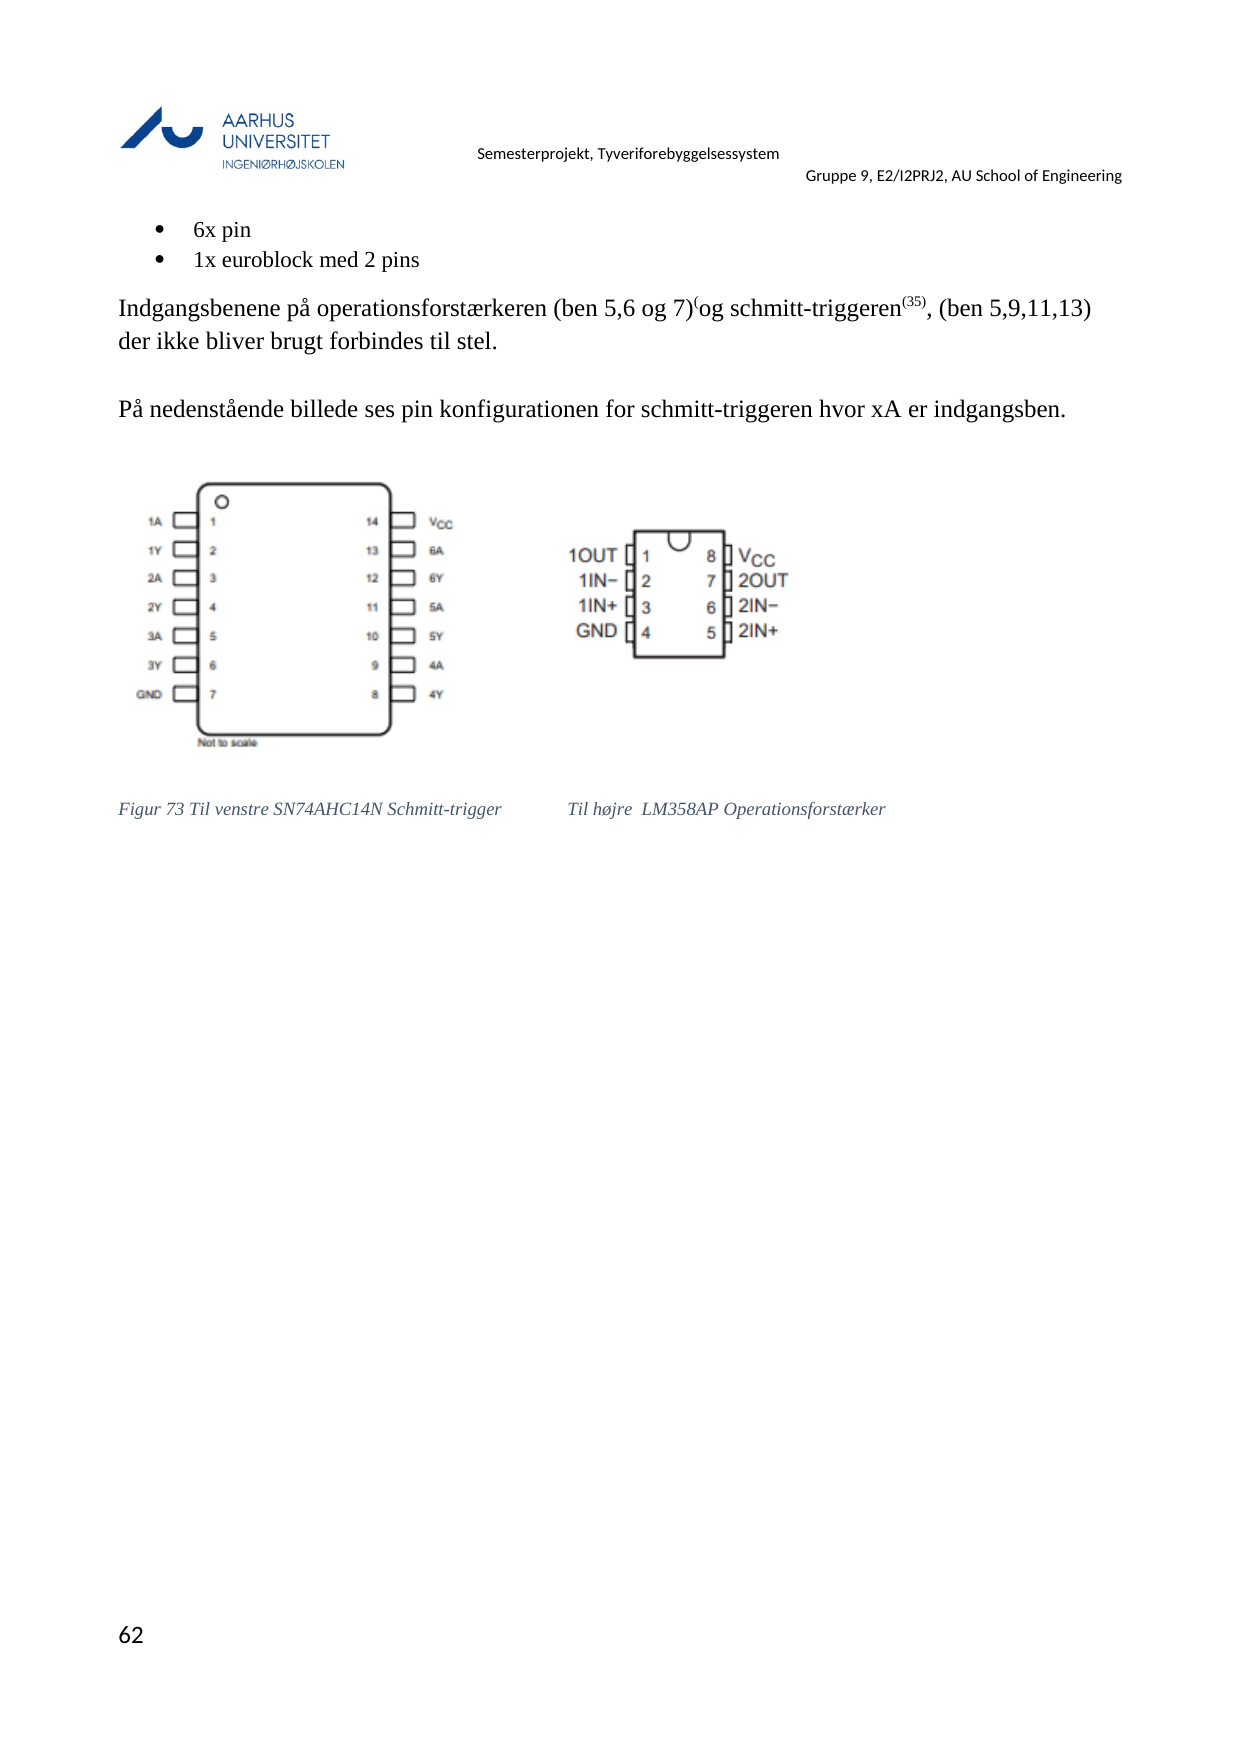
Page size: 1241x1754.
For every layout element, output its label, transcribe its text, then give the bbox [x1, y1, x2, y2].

list 1x euroblock med 2 pins [156, 246, 1122, 273]
text Indgangsbenene på operationsforstærkeren (ben 5,6 og 7)(og schmitt-triggeren(35), (ben 5,9,11,13) der ikke bliver brugt forbindes til stel. [118, 293, 1122, 390]
text På nedenstående billede ses pin konfigurationen for schmitt-triggeren hvor xA er indgangsben. [118, 394, 1122, 423]
picture [118, 105, 478, 171]
list 6x pin [156, 216, 1122, 242]
picture [118, 473, 856, 794]
